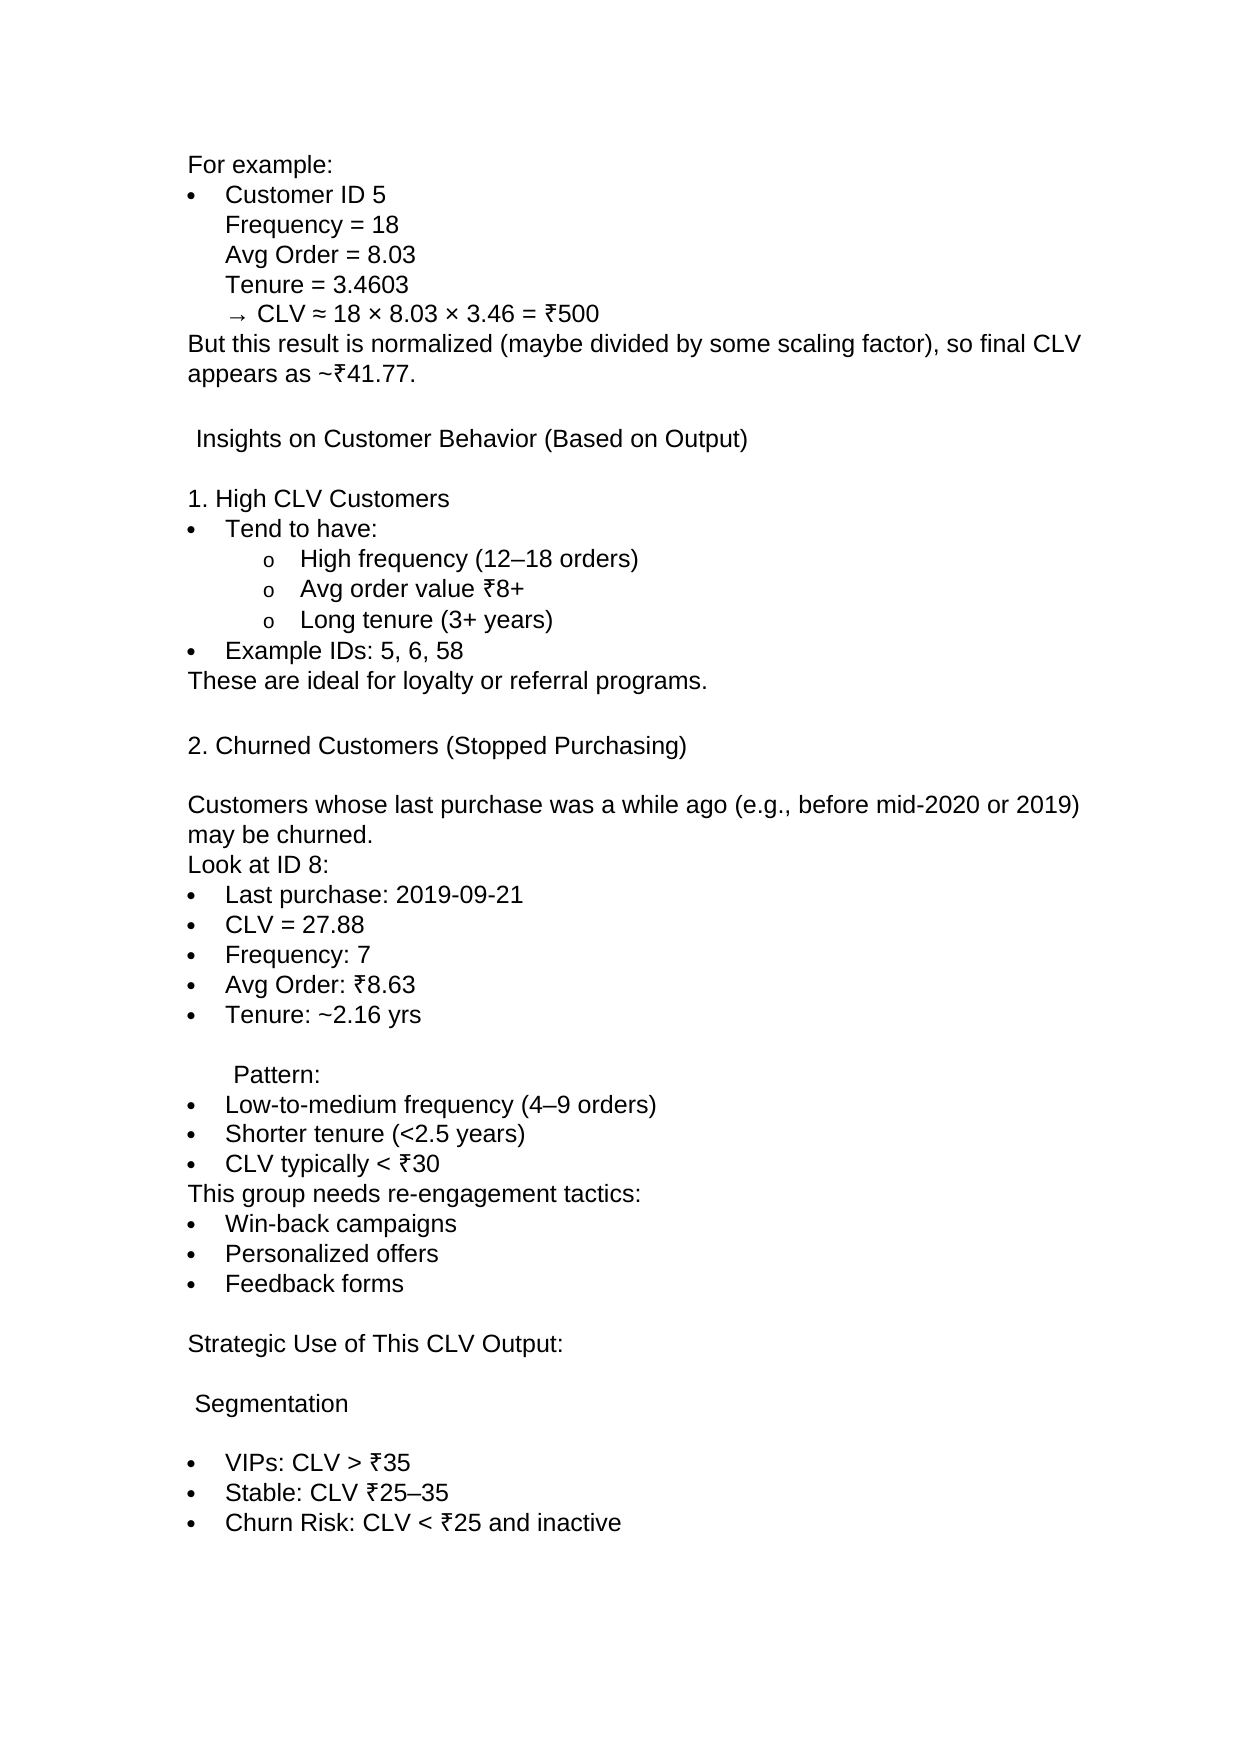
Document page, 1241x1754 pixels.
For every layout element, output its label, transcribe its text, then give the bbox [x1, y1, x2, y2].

list Stable: CLV ₹25–35 [187, 1478, 1090, 1507]
text These are ideal for loyalty or referral programs. [187, 666, 1090, 695]
list Avg order value ₹8+ [262, 574, 1090, 604]
list VIPs: CLV > ₹35 [187, 1448, 1090, 1477]
list Example IDs: 5, 6, 58 [187, 636, 1090, 665]
list Feedback forms [187, 1269, 1090, 1298]
list Avg Order: ₹8.63 [187, 970, 1090, 999]
list CLV = 27.88 [187, 910, 1090, 939]
list Last purchase: 2019-09-21 [187, 880, 1090, 909]
list Frequency: 7 [187, 940, 1090, 969]
text For example: [187, 150, 1090, 179]
text This group needs re-engagement tactics: [187, 1179, 1090, 1208]
list Shorter tenure (<2.5 years) [187, 1119, 1090, 1148]
text Pattern: [225, 1059, 1090, 1088]
text 1. High CLV Customers [187, 484, 1090, 513]
list Tend to have: [187, 514, 1090, 542]
text But this result is normalized (maybe divided by some scaling factor), so final CLV appears as ~₹41.77. [187, 329, 1090, 388]
list High frequency (12–18 orders) [262, 544, 1090, 573]
text Segmentation [187, 1388, 1090, 1417]
list Long tenure (3+ years) [262, 605, 1090, 635]
list CLV typically < ₹30 [187, 1149, 1090, 1178]
list Personalized offers [187, 1239, 1090, 1268]
list Low-to-medium frequency (4–9 orders) [187, 1089, 1090, 1118]
text Strategic Use of This CLV Output: [187, 1329, 1090, 1357]
list Customer ID 5 Frequency = 18 Avg Order = 8.03 Tenure = 3.4603 → CLV ≈ 18 × 8.03 × 3.46 = ₹500 [187, 180, 1090, 328]
text 2. Churned Customers (Stopped Purchasing) [187, 731, 1090, 759]
text Look at ID 8: [187, 850, 1090, 879]
text Insights on Customer Behavior (Based on Output) [187, 424, 1090, 453]
list Churn Risk: CLV < ₹25 and inactive [187, 1508, 1090, 1537]
list Win-back campaigns [187, 1209, 1090, 1238]
list Tenure: ~2.16 yrs [187, 1000, 1090, 1028]
text Customers whose last purchase was a while ago (e.g., before mid-2020 or 2019) may be churned. [187, 791, 1090, 849]
